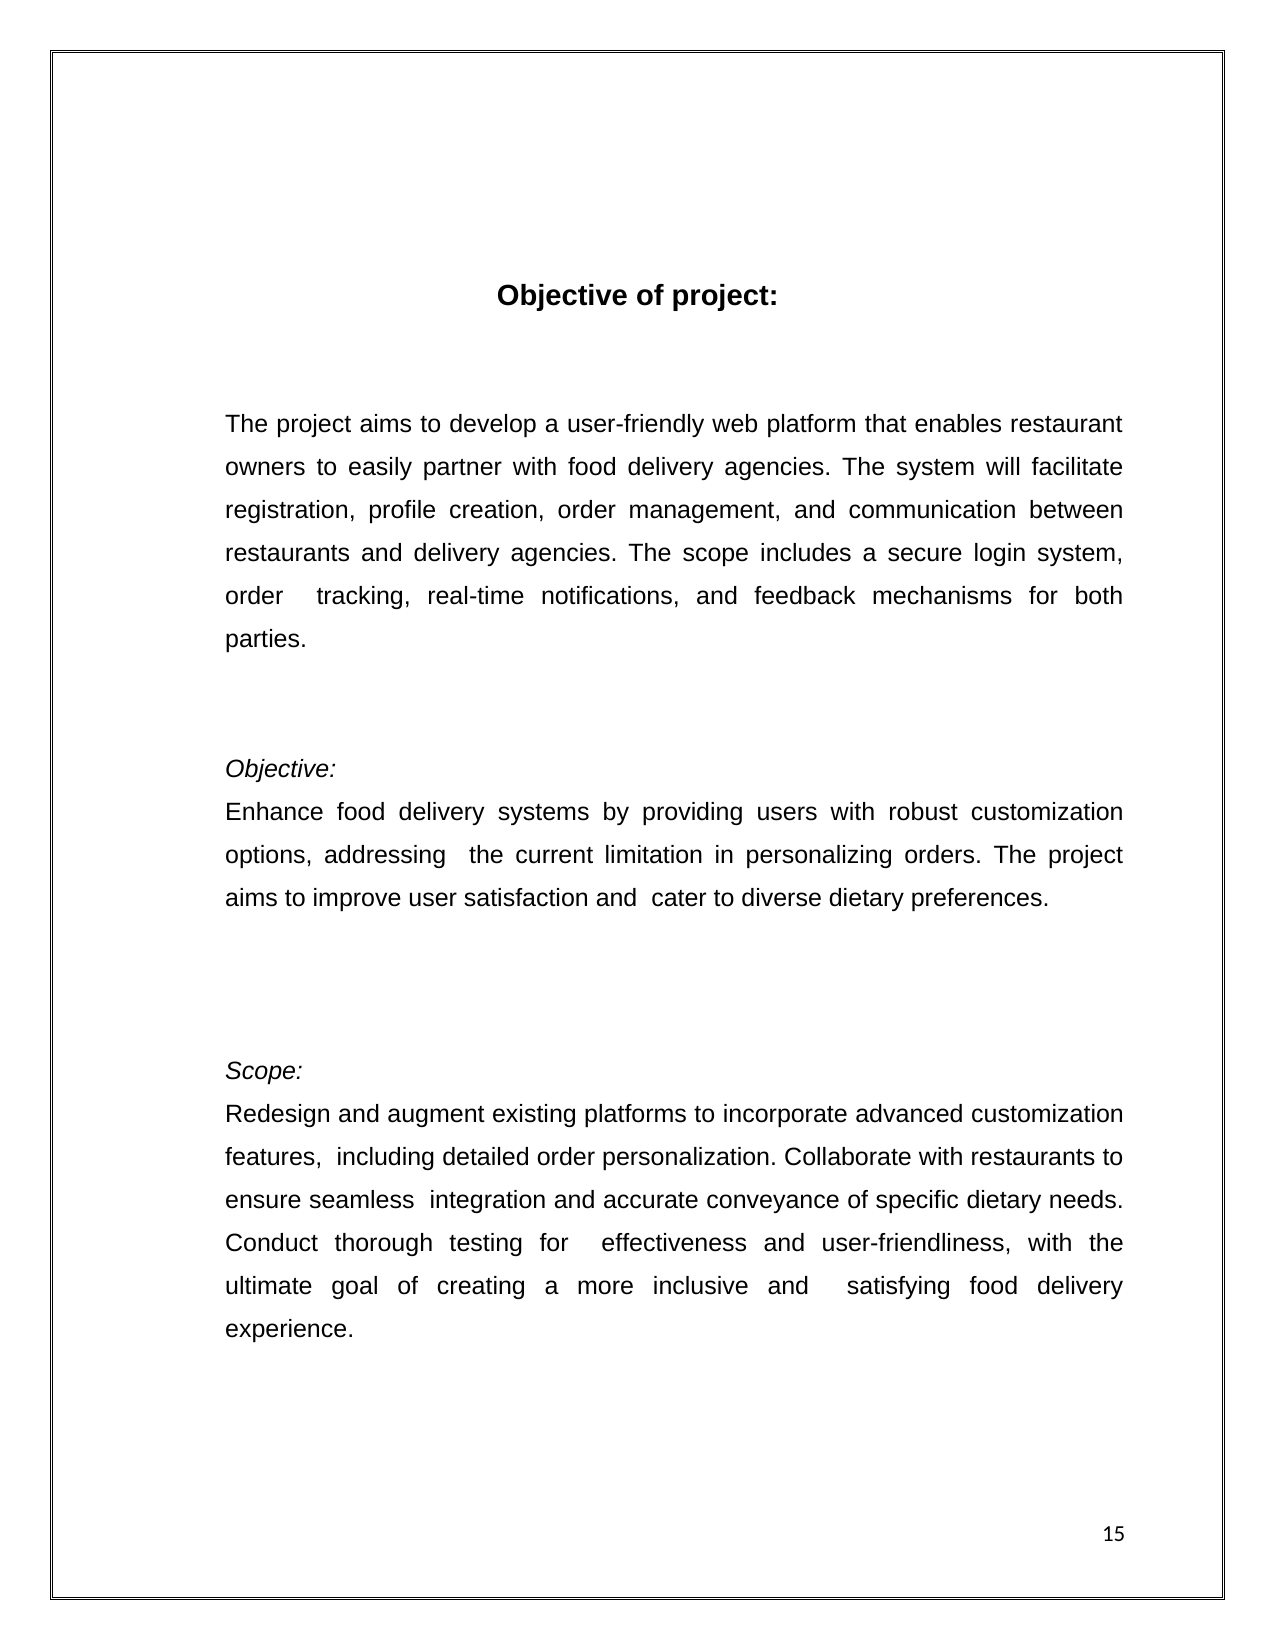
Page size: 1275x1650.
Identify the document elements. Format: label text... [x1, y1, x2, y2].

list Enhance food delivery systems by providing users with robust customization options, addressing the current limitation in personalizing orders. The project aims to improve user satisfaction and cater to diverse dietary preferences. [225, 797, 1125, 912]
list Redesign and augment existing platforms to incorporate advanced customization features, including detailed order personalization. Collaborate with restaurants to ensure seamless integration and accurate conveyance of specific dietary needs. Conduct thorough testing for effectiveness and user-friendliness, with the ultimate goal of creating a more inclusive and satisfying food delivery experience. [225, 1099, 1125, 1343]
text Objective of project: [150, 278, 1125, 311]
list The project aims to develop a user-friendly web platform that enables restaurant owners to easily partner with food delivery agencies. The system will facilitate registration, profile creation, order management, and communication between restaurants and delivery agencies. The scope includes a secure login system, order tracking, real-time notifications, and feedback mechanisms for both parties. [225, 409, 1125, 653]
list Objective: [225, 754, 1125, 783]
list Scope: [225, 1056, 1125, 1084]
